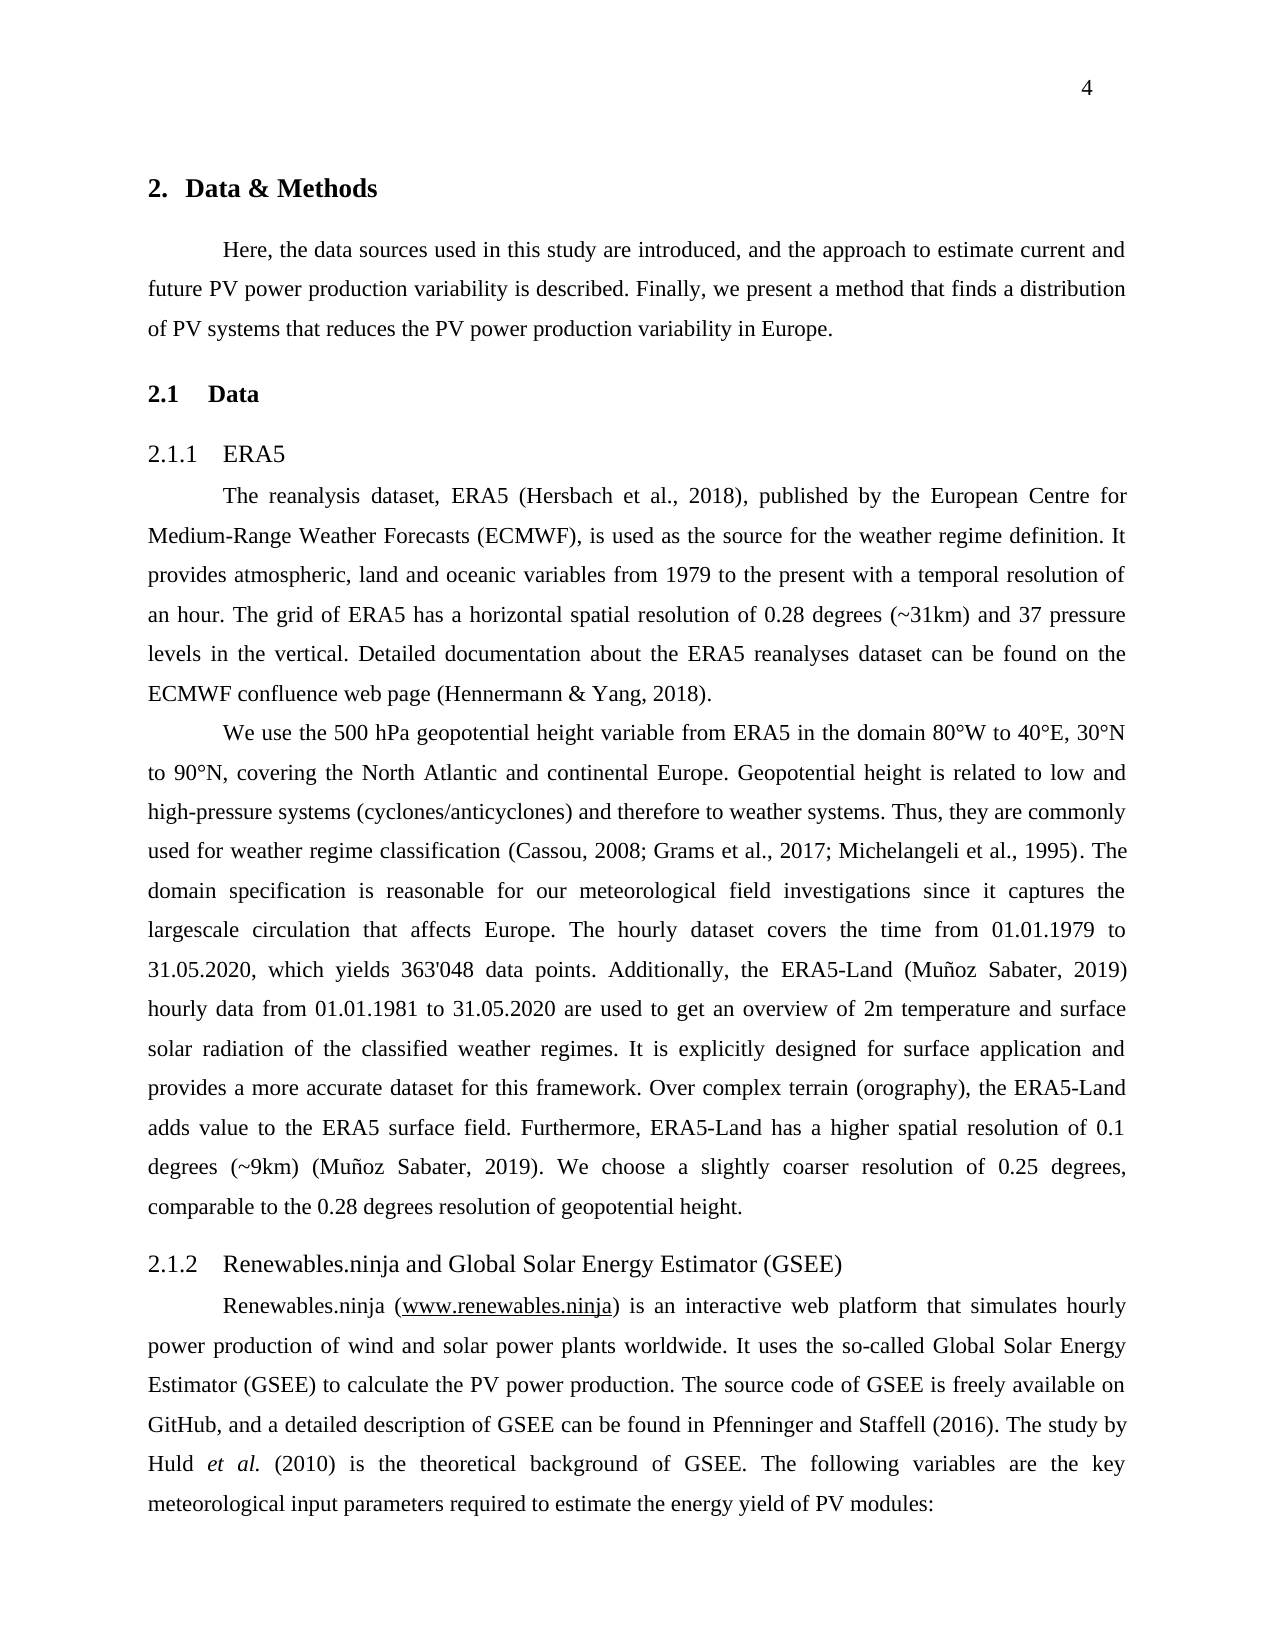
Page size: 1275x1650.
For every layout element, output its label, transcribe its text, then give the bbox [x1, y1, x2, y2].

subtitle ERA5 [148, 439, 1127, 468]
text Renewables.ninja (www.renewables.ninja) is an interactive web platform that simulates hourly power production of wind and solar power plants worldwide. It uses the so-called Global Solar Energy Estimator (GSEE) to calculate the PV power production. The source code of GSEE is freely available on GitHub, and a detailed description of GSEE can be found in Pfenninger and Staffell (2016). The study by Huld et al. (2010) is the theoretical background of GSEE. The following variables are the key meteorological input parameters required to estimate the energy yield of PV modules: [148, 1292, 1127, 1516]
text We use the 500 hPa geopotential height variable from ERA5 in the domain 80°W to 40°E, 30°N to 90°N, covering the North Atlantic and continental Europe. Geopotential height is related to low and high-pressure systems (cyclones/anticyclones) and therefore to weather systems. Thus, they are commonly used for weather regime classification (Cassou, 2008; Grams et al., 2017; Michelangeli et al., 1995). The domain specification is reasonable for our meteorological field investigations since it captures the largescale circulation that affects Europe. The hourly dataset covers the time from 01.01.1979 to 31.05.2020, which yields 363'048 data points. Additionally, the ERA5-Land (Muñoz Sabater, 2019) hourly data from 01.01.1981 to 31.05.2020 are used to get an overview of 2m temperature and surface solar radiation of the classified weather regimes. It is explicitly designed for surface application and provides a more accurate dataset for this framework. Over complex terrain (orography), the ERA5-Land adds value to the ERA5 surface field. Furthermore, ERA5-Land has a higher spatial resolution of 0.1 degrees (~9km) (Muñoz Sabater, 2019). We choose a slightly coarser resolution of 0.25 degrees, comparable to the 0.28 degrees resolution of geopotential height. [148, 719, 1127, 1219]
subtitle Data & Methods [148, 173, 1127, 204]
text The reanalysis dataset, ERA5 (Hersbach et al., 2018), published by the European Centre for Medium-Range Weather Forecasts (ECMWF), is used as the source for the weather regime definition. It provides atmospheric, land and oceanic variables from 1979 to the present with a temporal resolution of an hour. The grid of ERA5 has a horizontal spatial resolution of 0.28 degrees (~31km) and 37 pressure levels in the vertical. Detailed documentation about the ERA5 reanalyses dataset can be found on the ECMWF confluence web page (Hennermann & Yang, 2018). [148, 482, 1127, 706]
subtitle Renewables.ninja and Global Solar Energy Estimator (GSEE) [148, 1249, 1127, 1278]
text Here, the data sources used in this study are introduced, and the approach to estimate current and future PV power production variability is described. Finally, we present a method that finds a distribution of PV systems that reduces the PV power production variability in Europe. [148, 236, 1127, 341]
subtitle Data [148, 379, 1127, 408]
